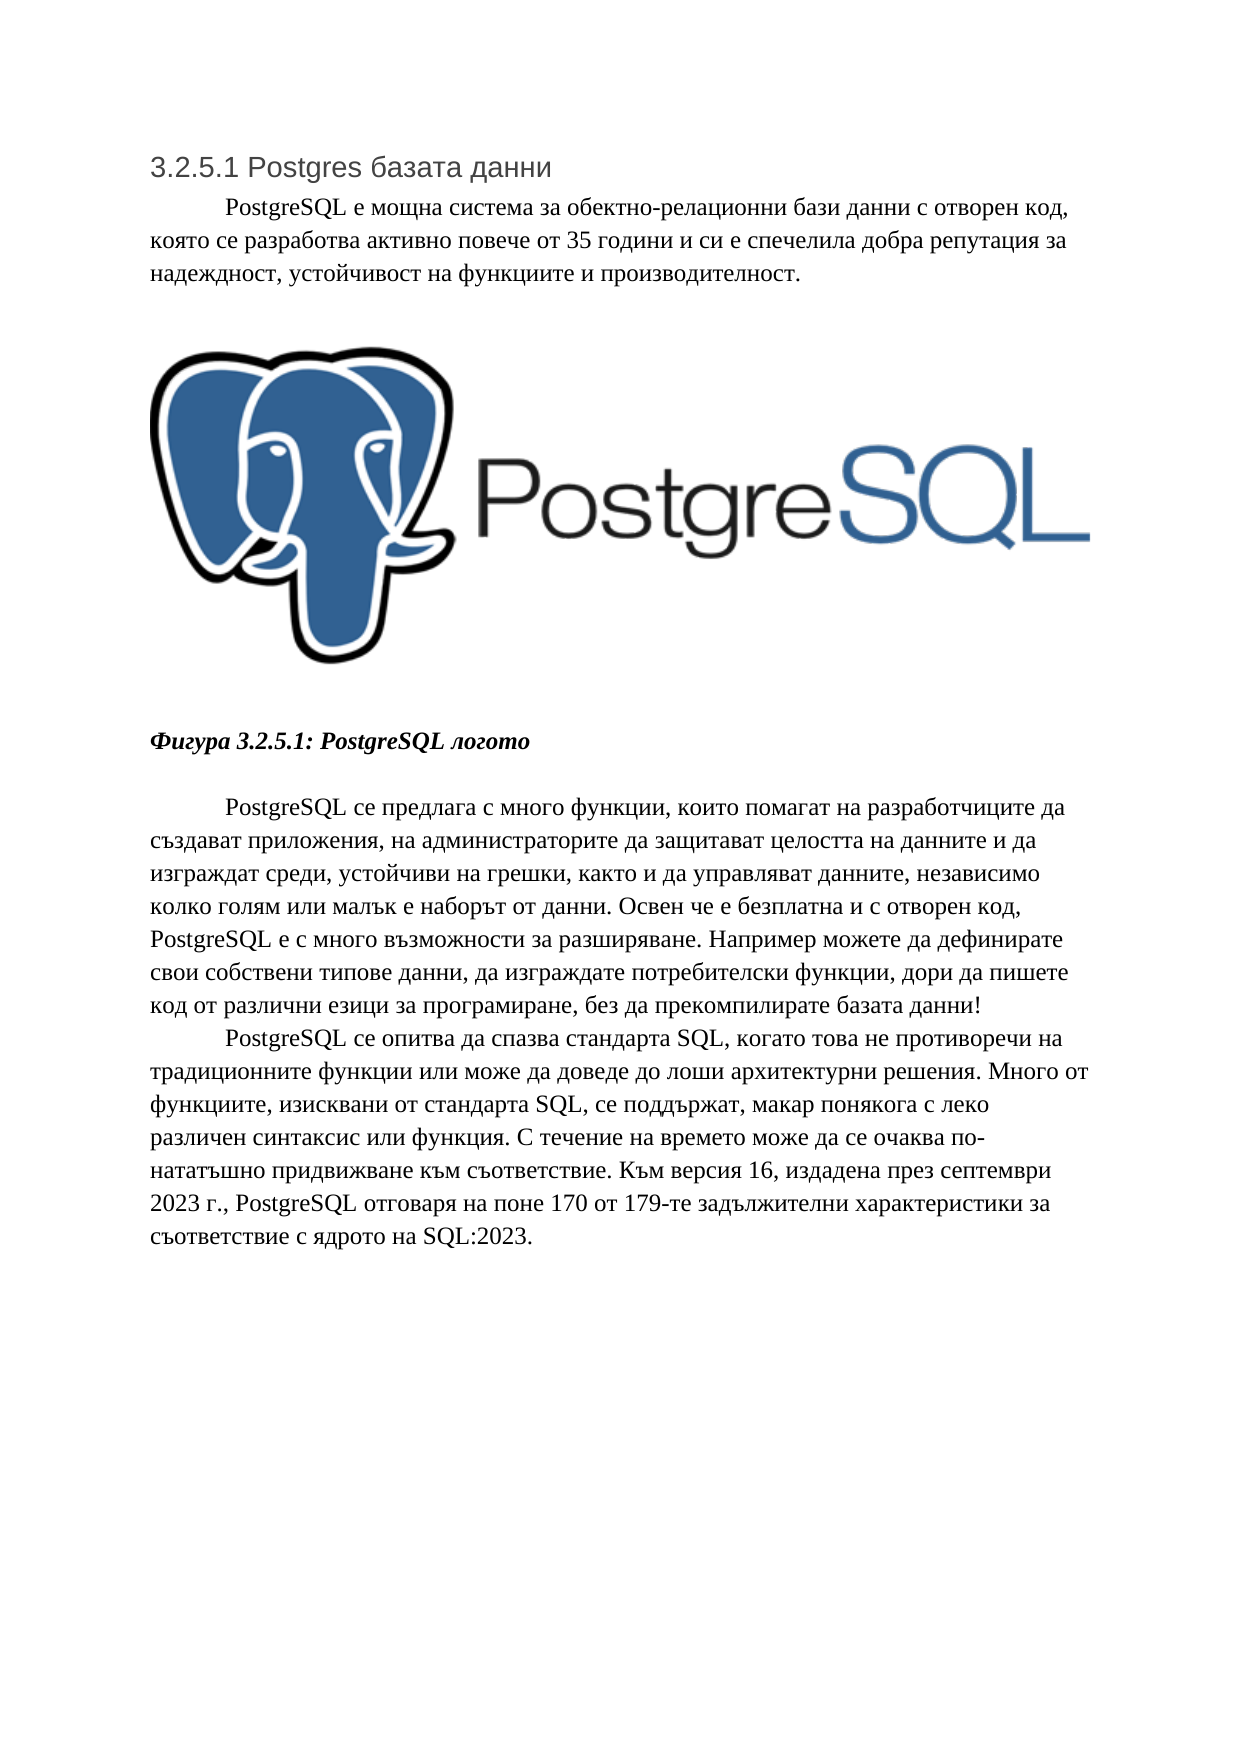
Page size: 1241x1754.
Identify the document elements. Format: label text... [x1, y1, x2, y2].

text Фигура 3.2.5.1: PostgreSQL логото [150, 726, 1090, 755]
subtitle 3.2.5.1 Postgres базата данни [150, 150, 1090, 183]
text PostgreSQL се предлага с много функции, които помагат на разработчиците да създават приложения, на администраторите да защитават целостта на данните и да изграждат среди, устойчиви на грешки, както и да управляват данните, независимо колко голям или малък е наборът от данни. Освен че е безплатна и с отворен код, PostgreSQL е с много възможности за разширяване. Например можете да дефинирате свои собствени типове данни, да изграждате потребителски функции, дори да пишете код от различни езици за програмиране, без да прекомпилирате базата данни! [150, 792, 1090, 1019]
text PostgreSQL се опитва да спазва стандарта SQL, когато това не противоречи на традиционните функции или може да доведе до лоши архитектурни решения. Много от функциите, изисквани от стандарта SQL, се поддържат, макар понякога с леко различен синтаксис или функция. С течение на времето може да се очаква по-нататъшно придвижване към съответствие. Към версия 16, издадена през септември 2023 г., PostgreSQL отговаря на поне 170 от 179-те задължителни характеристики за съответствие с ядрото на SQL:2023. [150, 1023, 1090, 1250]
picture [150, 291, 1091, 723]
text PostgreSQL е мощна система за обектно-релационни бази данни с отворен код, която се разработва активно повече от 35 години и си е спечелила добра репутация за надеждност, устойчивост на функциите и производителност. [150, 192, 1090, 287]
